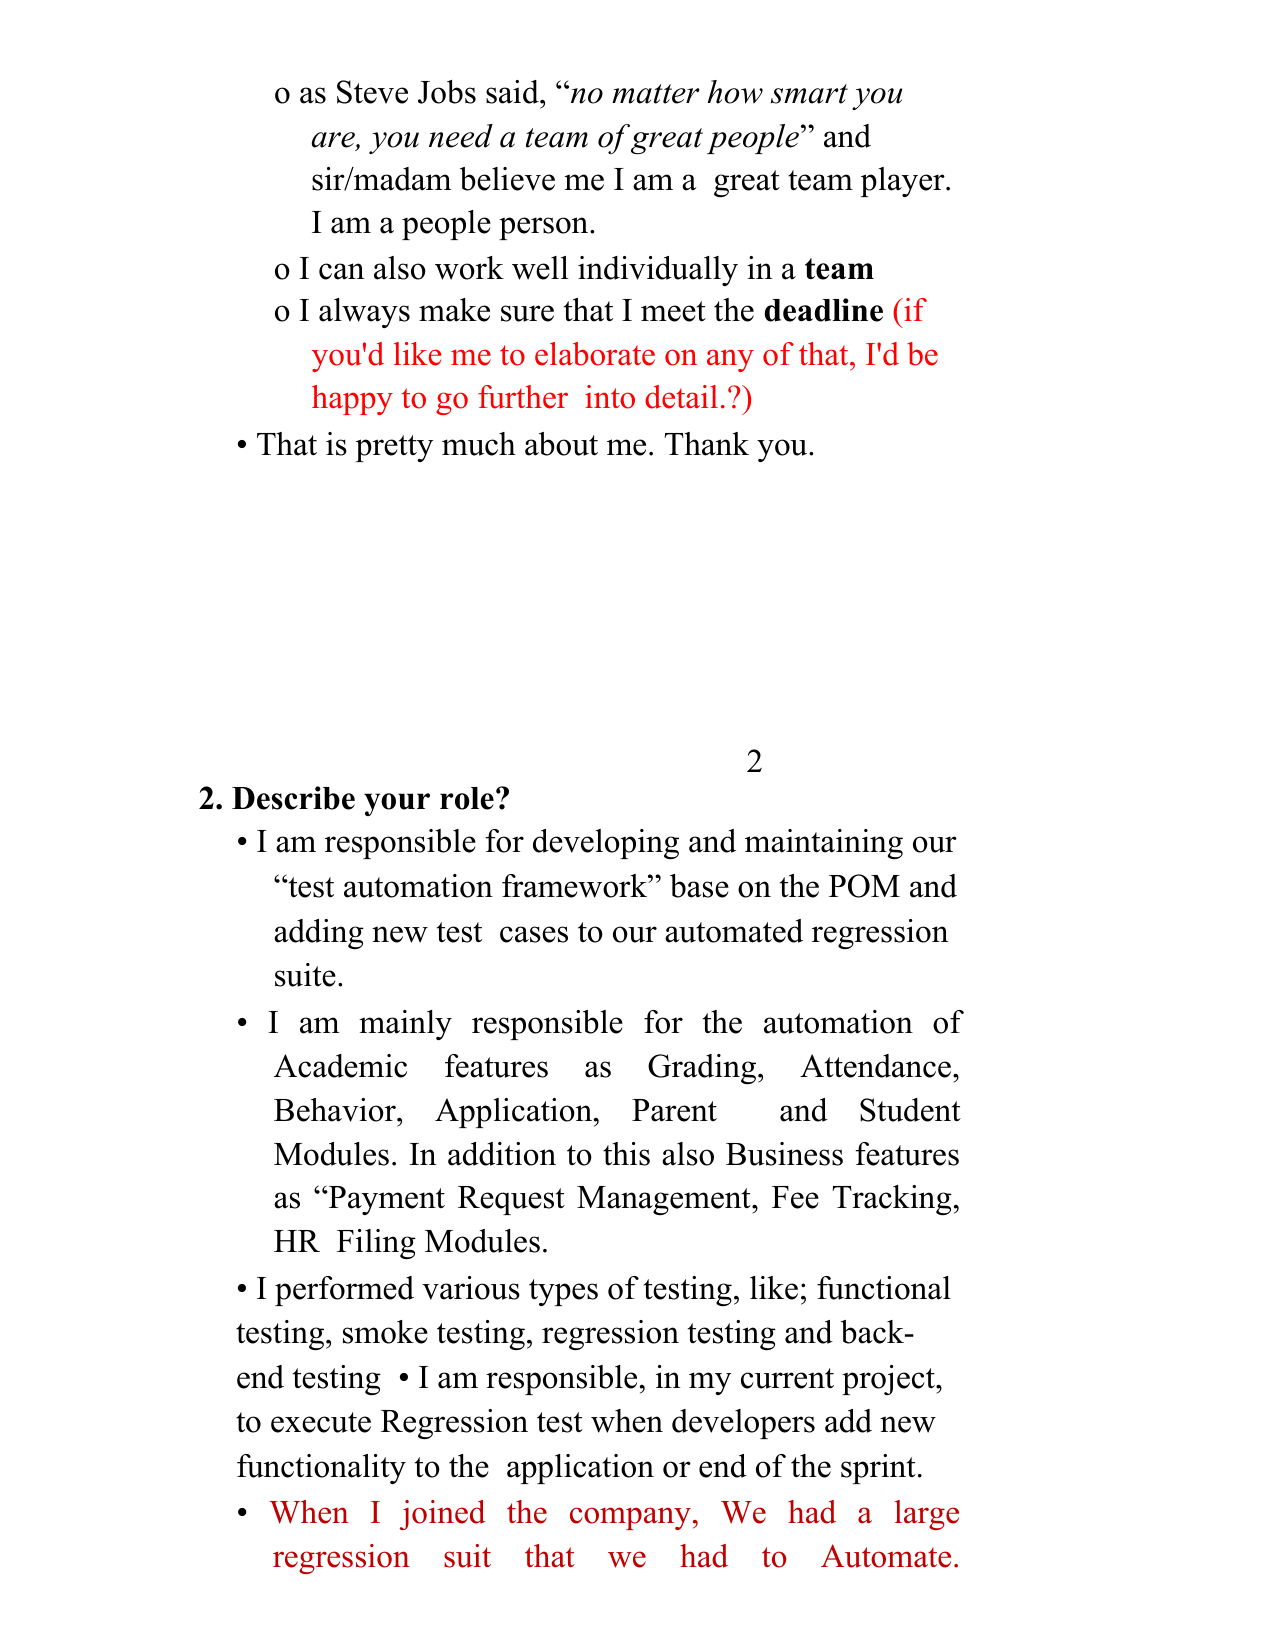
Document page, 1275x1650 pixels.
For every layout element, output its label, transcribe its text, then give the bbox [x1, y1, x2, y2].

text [236, 1494, 961, 1575]
text • I performed various types of testing, like; functional testing, smoke testing, regression testing and back-end testing • I am responsible, in my current project, to execute Regression test when developers add new functionality to the application or end of the sprint. [236, 1269, 961, 1485]
text o as Steve Jobs said, “no matter how smart you are, you need a team of great people” and sir/madam believe me I am a great team player. I am a people person. [274, 74, 961, 241]
text • I am responsible for developing and maintaining our “test automation framework” base on the POM and adding new test cases to our automated regression suite. [236, 823, 961, 994]
text • That is pretty much about me. Thank you. [236, 425, 1005, 462]
text o I can also work well individually in a team [274, 250, 1005, 287]
text • I am mainly responsible for the automation of Academic features as Grading, Attendance, Behavior, Application, Parent and Student Modules. In addition to this also Business features as “Payment Request Management, Fee Tracking, HR Filing Modules. [236, 1004, 961, 1260]
text 2. Describe your role? [198, 780, 1005, 817]
text o I always make sure that I meet the deadline (if you'd like me to elaborate on any of that, I'd be happy to go further into detail.?) [274, 292, 961, 416]
text 2 [746, 743, 1005, 780]
